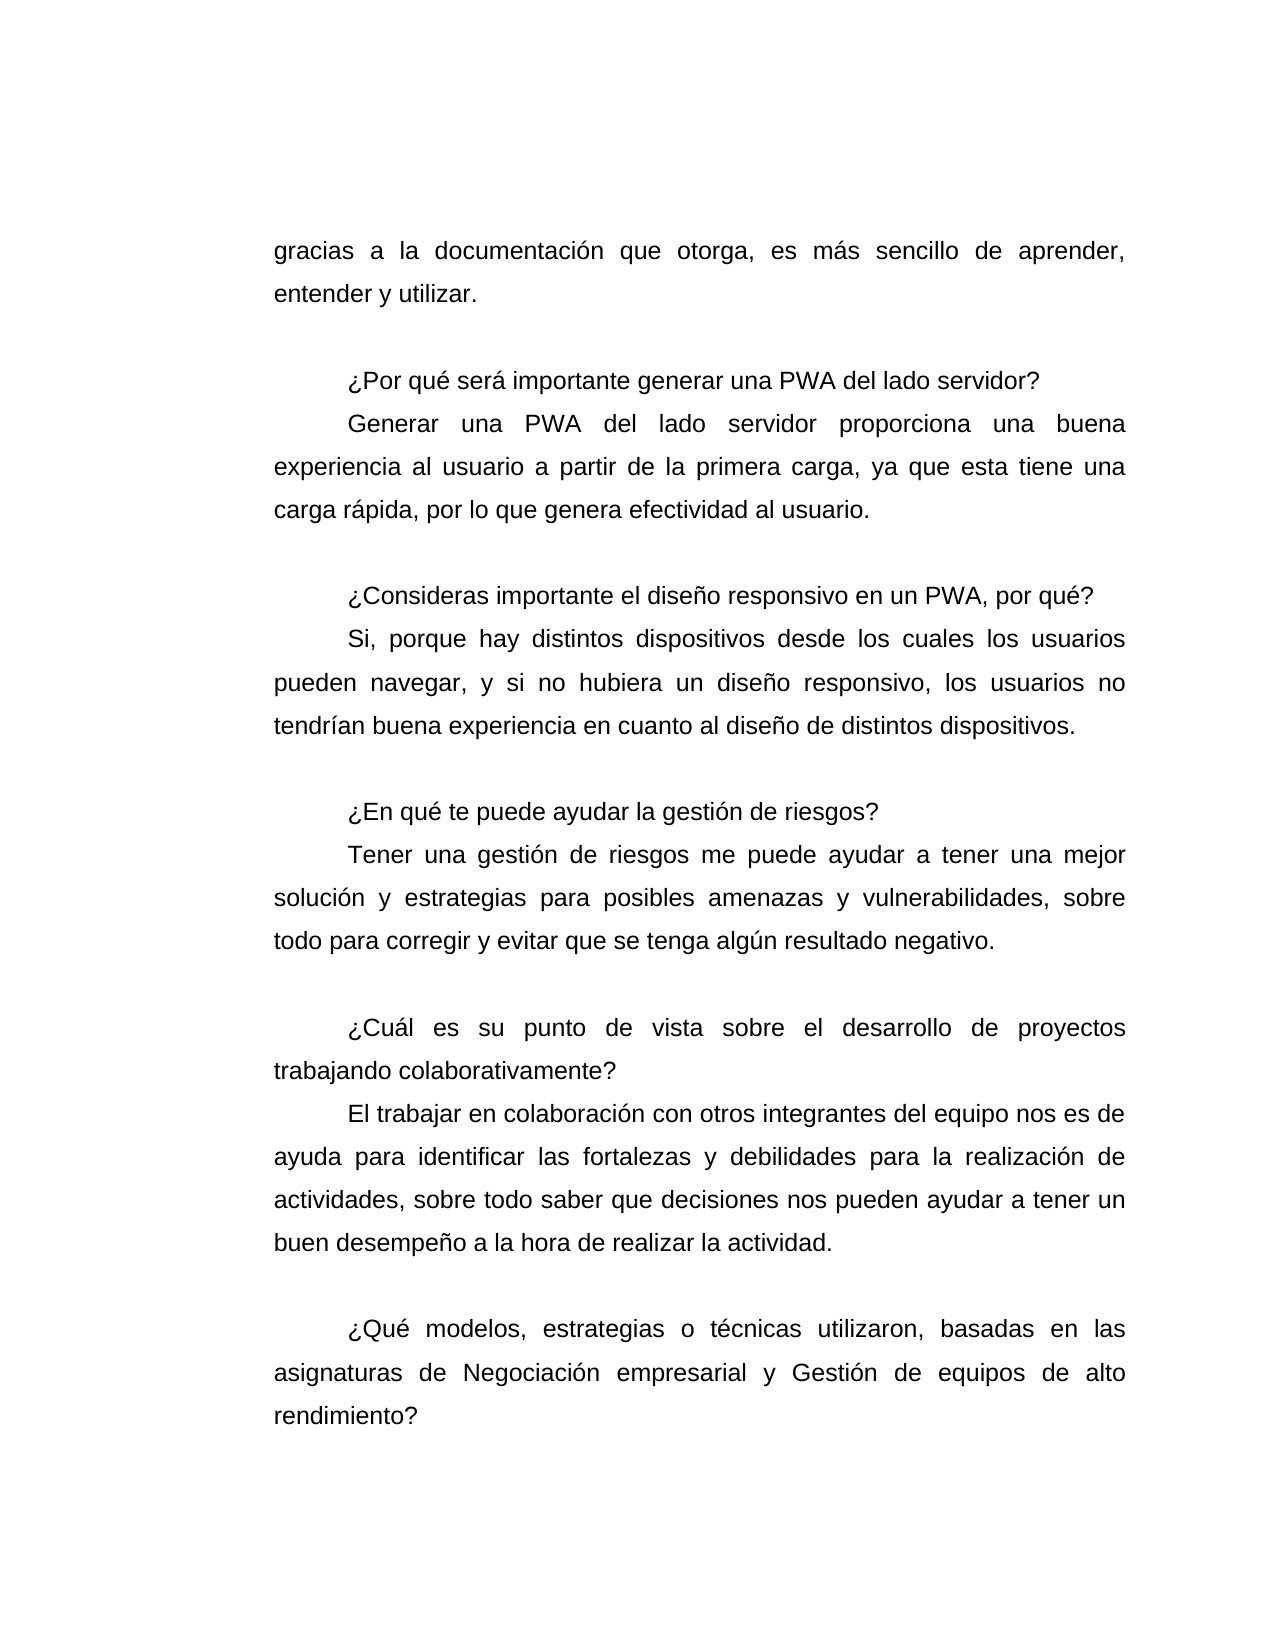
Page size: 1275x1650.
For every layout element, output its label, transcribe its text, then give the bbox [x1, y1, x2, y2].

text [273, 236, 1127, 308]
text ¿En qué te puede ayudar la gestión de riesgos? [273, 797, 1127, 826]
text Tener una gestión de riesgos me puede ayudar a tener una mejor solución y estrategias para posibles amenazas y vulnerabilidades, sobre todo para corregir y evitar que se tenga algún resultado negativo. [273, 840, 1127, 955]
text ¿Por qué será importante generar una PWA del lado servidor? [273, 366, 1127, 394]
text Si, porque hay distintos dispositivos desde los cuales los usuarios pueden navegar, y si no hubiera un diseño responsivo, los usuarios no tendrían buena experiencia en cuanto al diseño de distintos dispositivos. [273, 624, 1127, 739]
text ¿Qué modelos, estrategias o técnicas utilizaron, basadas en las asignaturas de Negociación empresarial y Gestión de equipos de alto rendimiento? [273, 1314, 1127, 1429]
text Generar una PWA del lado servidor proporciona una buena experiencia al usuario a partir de la primera carga, ya que esta tiene una carga rápida, por lo que genera efectividad al usuario. [273, 409, 1127, 524]
text ¿Cuál es su punto de vista sobre el desarrollo de proyectos trabajando colaborativamente? [273, 1012, 1127, 1084]
text ¿Consideras importante el diseño responsivo en un PWA, por qué? [273, 581, 1127, 610]
text El trabajar en colaboración con otros integrantes del equipo nos es de ayuda para identificar las fortalezas y debilidades para la realización de actividades, sobre todo saber que decisiones nos pueden ayudar a tener un buen desempeño a la hora de realizar la actividad. [273, 1099, 1127, 1257]
